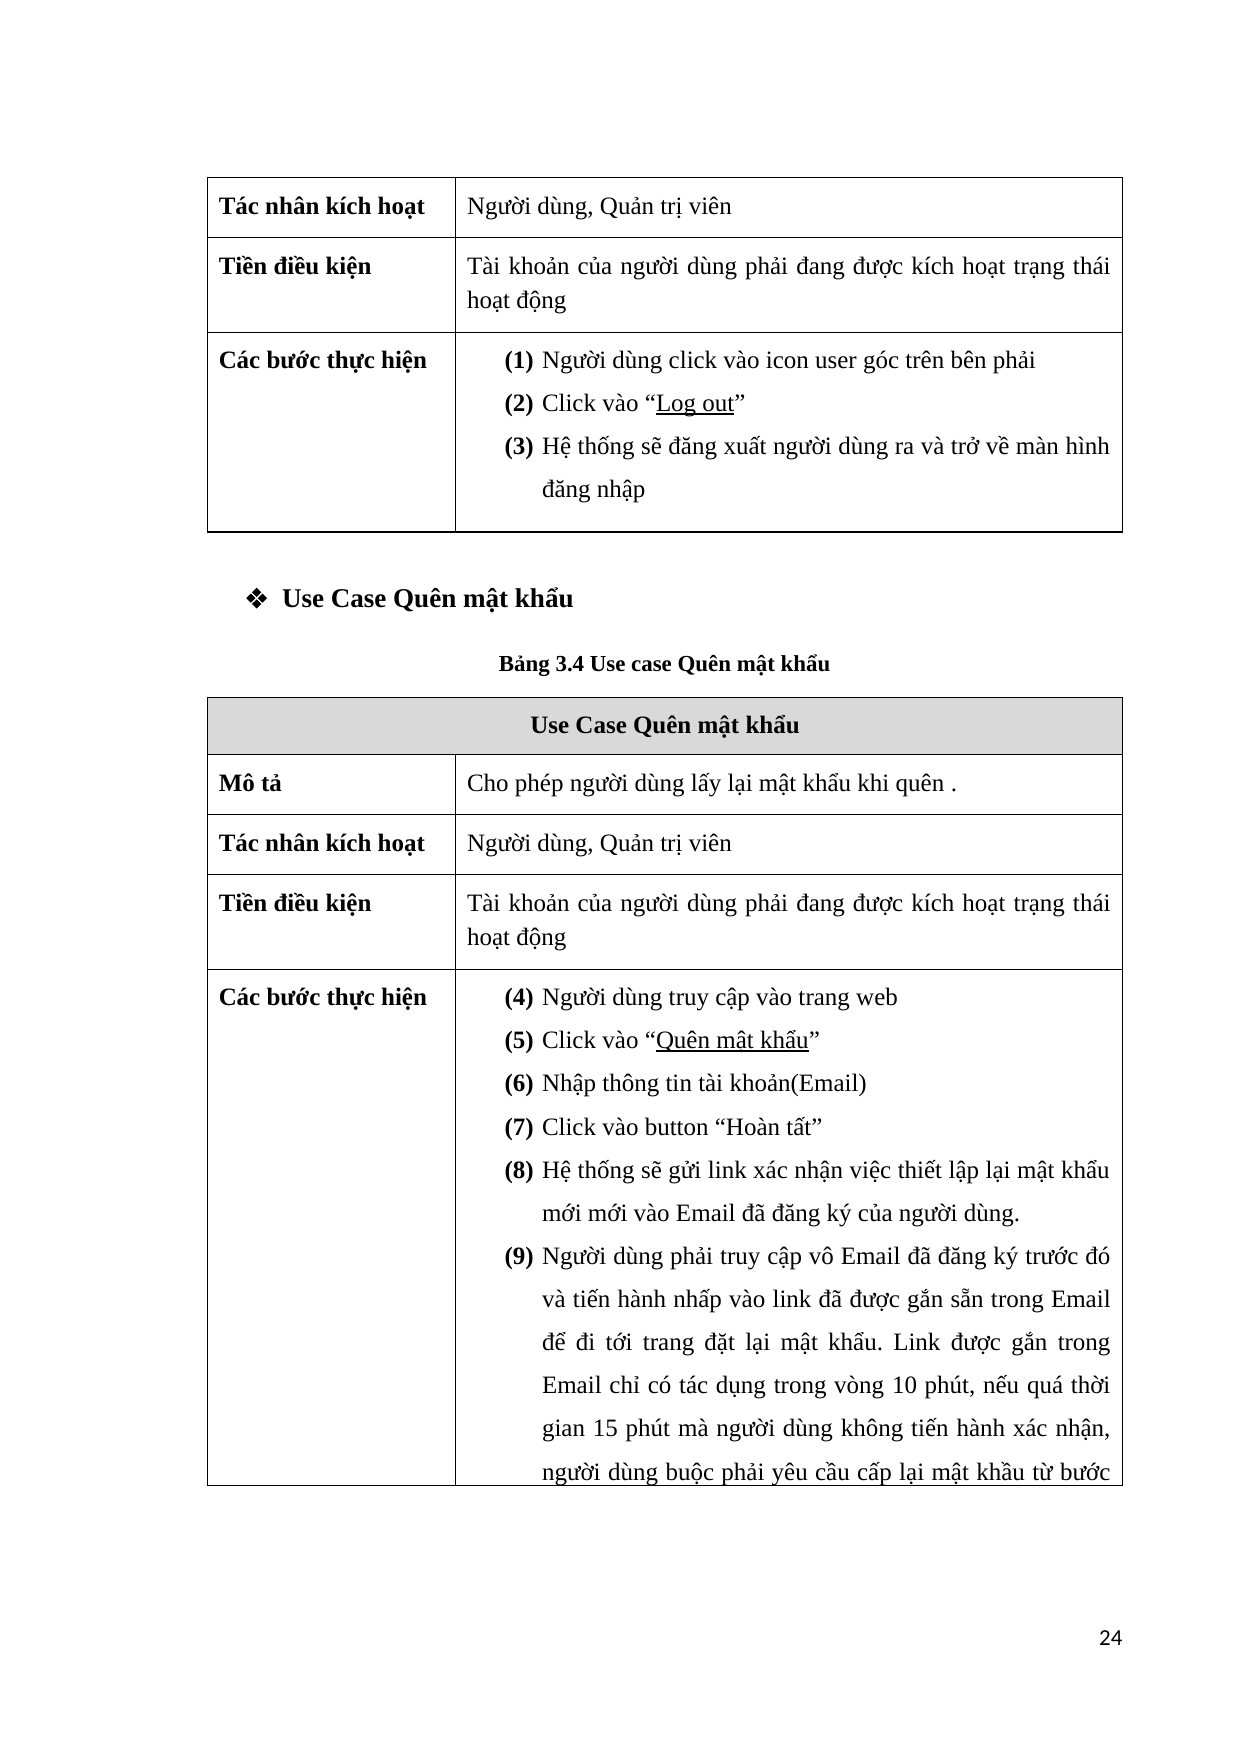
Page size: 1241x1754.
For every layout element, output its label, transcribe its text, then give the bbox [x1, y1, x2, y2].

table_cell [456, 970, 1122, 1485]
table_cell Tiền điều kiện [208, 875, 455, 969]
table_cell Tác nhân kích hoạt [208, 815, 455, 874]
text Bảng 3.4 Use case Quên mật khẩu [207, 650, 1122, 676]
table_cell Tiền điều kiện [208, 238, 455, 332]
list Use Case Quên mật khẩu [244, 583, 1122, 614]
table_cell Người dùng, Quản trị viên [456, 178, 1122, 237]
table_cell Tài khoản của người dùng phải đang được kích hoạt trạng thái hoạt động [456, 238, 1122, 332]
table_cell Các bước thực hiện [208, 333, 455, 531]
table_cell Cho phép người dùng lấy lại mật khẩu khi quên . [456, 755, 1122, 814]
table_header Use Case Quên mật khẩu [208, 698, 1122, 754]
table_cell Mô tả [208, 755, 455, 814]
table_cell Tài khoản của người dùng phải đang được kích hoạt trạng thái hoạt động [456, 875, 1122, 969]
table_cell Tác nhân kích hoạt [208, 178, 455, 237]
table_cell Người dùng, Quản trị viên [456, 815, 1122, 874]
table_cell Người dùng click vào icon user góc trên bên phải Click vào “Log out” Hệ thống sẽ đăng xuất người dùng ra và trở về màn hình đăng nhập [456, 333, 1122, 531]
table_cell Các bước thực hiện [208, 970, 455, 1485]
